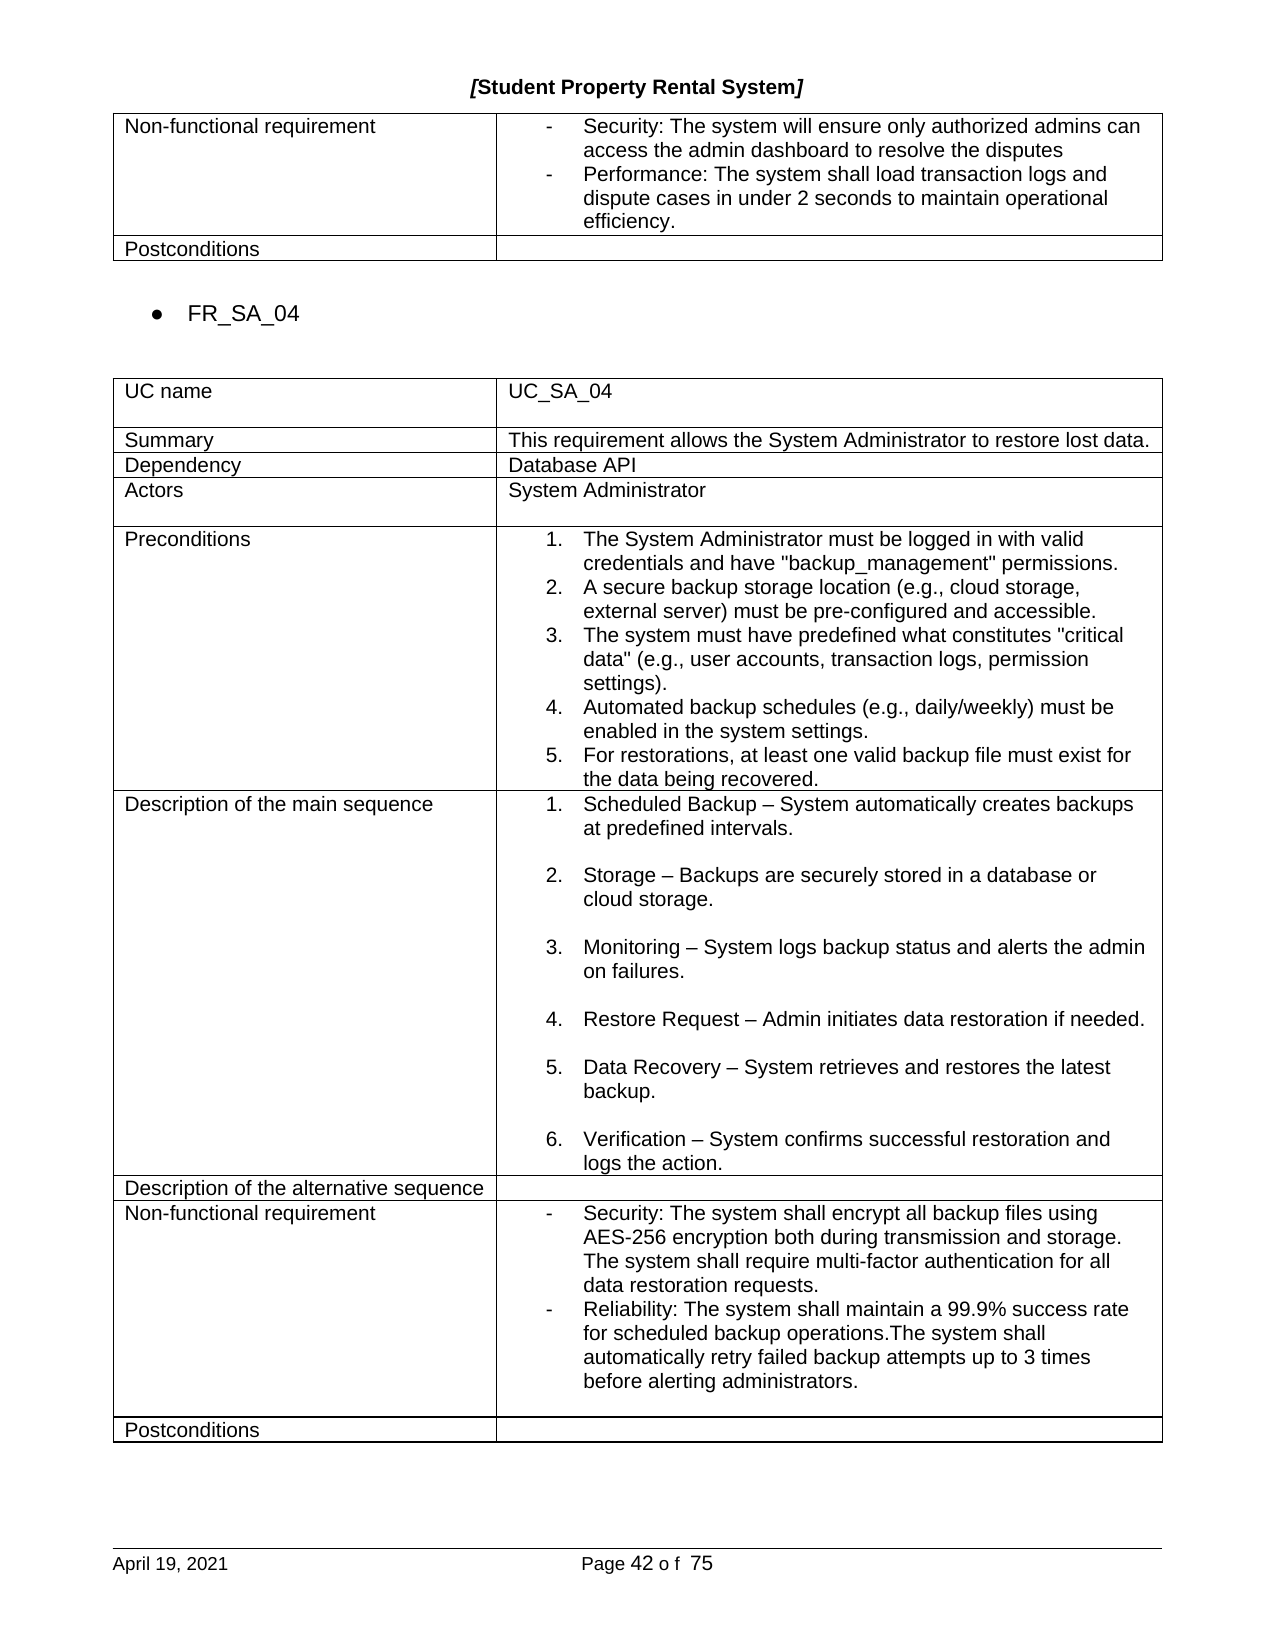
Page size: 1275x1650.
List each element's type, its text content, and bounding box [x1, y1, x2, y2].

list FR_SA_04 [150, 300, 1162, 327]
